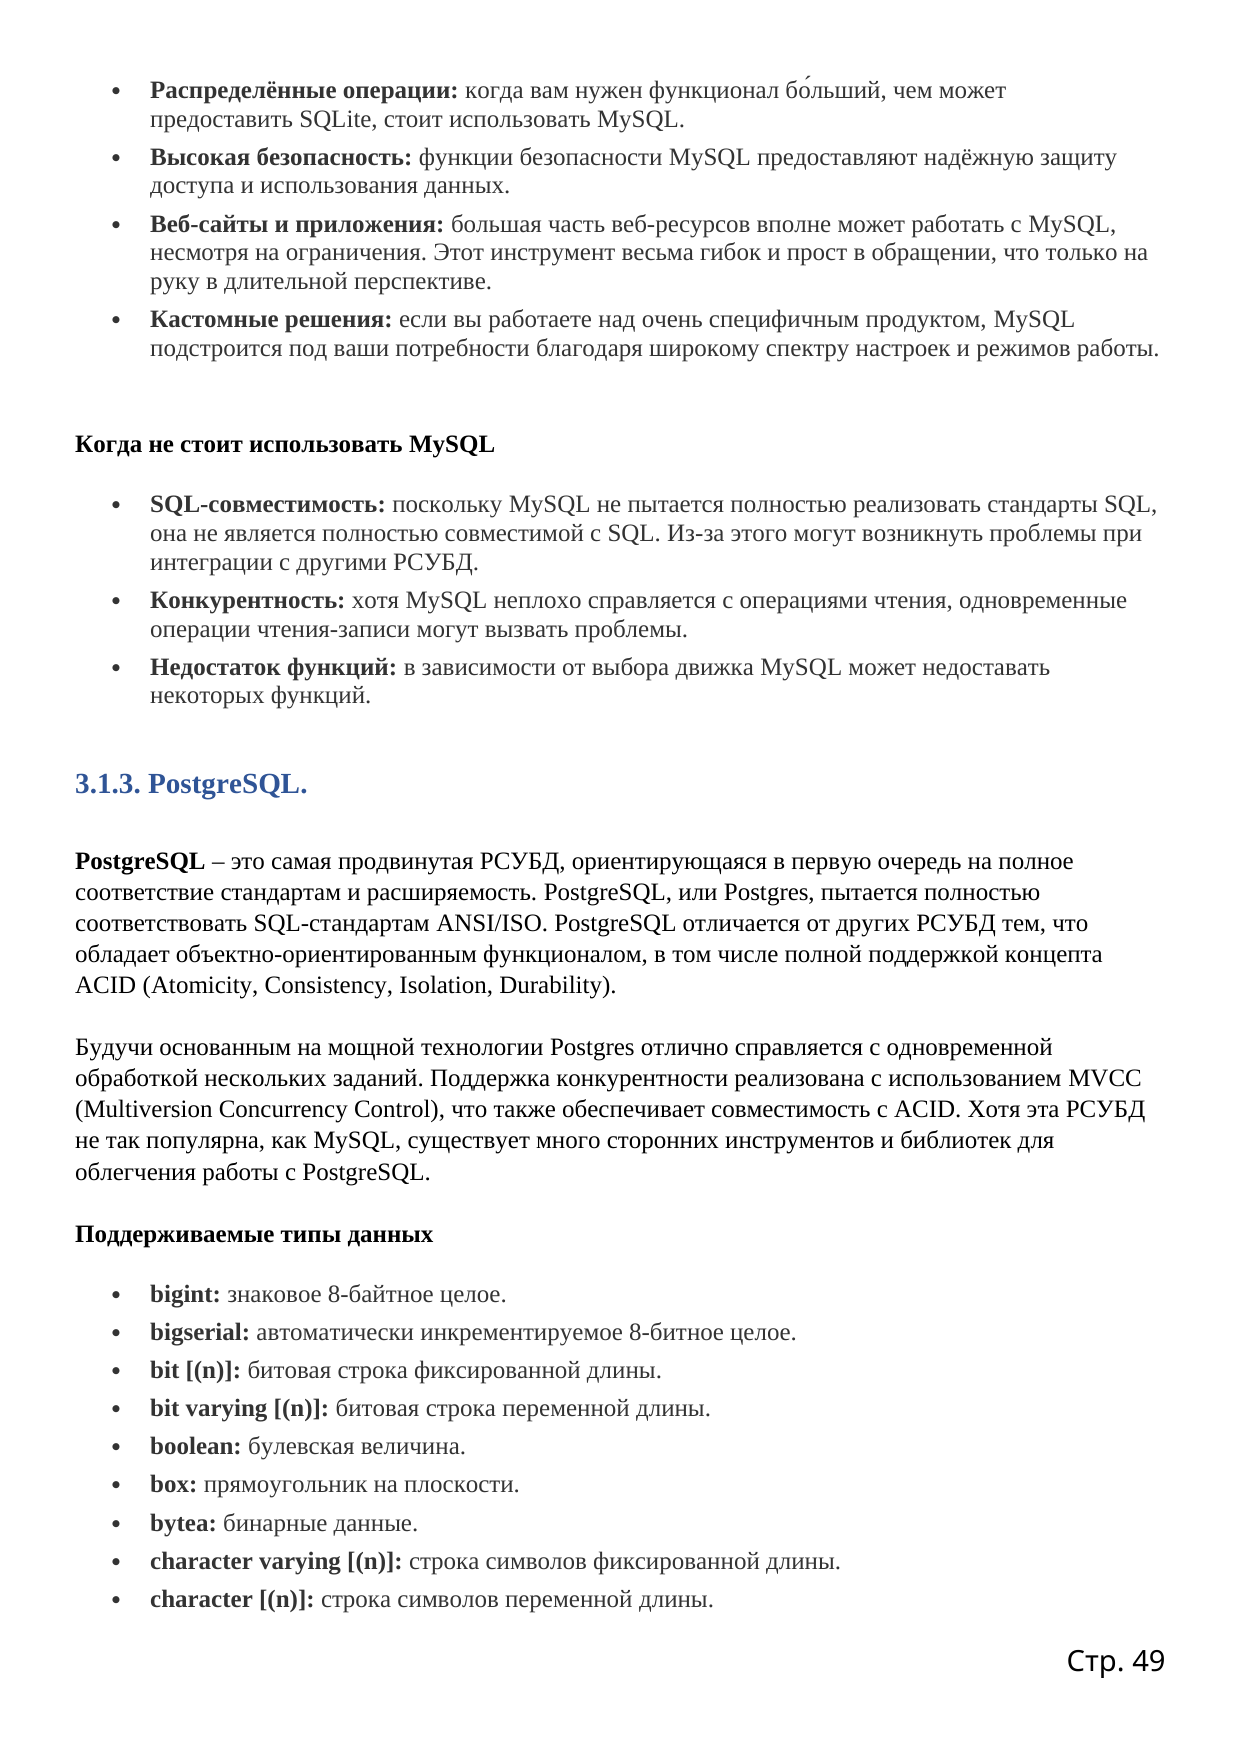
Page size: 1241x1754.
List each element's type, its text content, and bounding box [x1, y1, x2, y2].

list Распределённые операции: когда вам нужен функционал бо́льший, чем может предоставить SQLite, стоит использовать MySQL. [112, 75, 1165, 132]
text Будучи основанным на мощной технологии Postgres отлично справляется с одновременной обработкой нескольких заданий. Поддержка конкурентности реализована с использованием MVCC (Multiversion Concurrency Control), что также обеспечивает совместимость с ACID. Хотя эта РСУБД не так популярна, как MySQL, существует много сторонних инструментов и библиотек для облегчения работы с PostgreSQL. [75, 1032, 1165, 1185]
list character [(n)]: строка символов переменной длины. [112, 1584, 1165, 1613]
subtitle 3.1.3. PostgreSQL. [75, 766, 1165, 800]
list bigint: знаковое 8-байтное целое. [112, 1279, 1165, 1308]
list Кастомные решения: если вы работаете над очень специфичным продуктом, MySQL подстроится под ваши потребности благодаря широкому спектру настроек и режимов работы. [112, 304, 1165, 362]
list bytea: бинарные данные. [112, 1508, 1165, 1536]
list Высокая безопасность: функции безопасности MySQL предоставляют надёжную защиту доступа и использования данных. [112, 142, 1165, 199]
list bit [(n)]: битовая строка фиксированной длины. [112, 1355, 1165, 1384]
list bigserial: автоматически инкрементируемое 8-битное целое. [112, 1317, 1165, 1346]
list Конкурентность: хотя MySQL неплохо справляется с операциями чтения, одновременные операции чтения-записи могут вызвать проблемы. [112, 585, 1165, 642]
list bit varying [(n)]: битовая строка переменной длины. [112, 1393, 1165, 1422]
list Недостаток функций: в зависимости от выбора движка MySQL может недоставать некоторых функций. [112, 652, 1165, 709]
text Когда не стоит использовать MySQL [75, 429, 1165, 458]
list SQL-совместимость: поскольку MySQL не пытается полностью реализовать стандарты SQL, она не является полностью совместимой с SQL. Из-за этого могут возникнуть проблемы при интеграции с другими РСУБД. [112, 489, 1165, 576]
list box: прямоугольник на плоскости. [112, 1469, 1165, 1498]
list character varying [(n)]: строка символов фиксированной длины. [112, 1546, 1165, 1574]
text PostgreSQL – это самая продвинутая РСУБД, ориентирующаяся в первую очередь на полное соответствие стандартам и расширяемость. PostgreSQL, или Postgres, пытается полностью соответствовать SQL-стандартам ANSI/ISO. PostgreSQL отличается от других РСУБД тем, что обладает объектно-ориентированным функционалом, в том числе полной поддержкой концепта ACID (Atomicity, Consistency, Isolation, Durability). [75, 846, 1165, 999]
list Веб-сайты и приложения: большая часть веб-ресурсов вполне может работать с MySQL, несмотря на ограничения. Этот инструмент весьма гибок и прост в обращении, что только на руку в длительной перспективе. [112, 209, 1165, 295]
text Поддерживаемые типы данных [75, 1219, 1165, 1247]
list boolean: булевская величина. [112, 1431, 1165, 1460]
